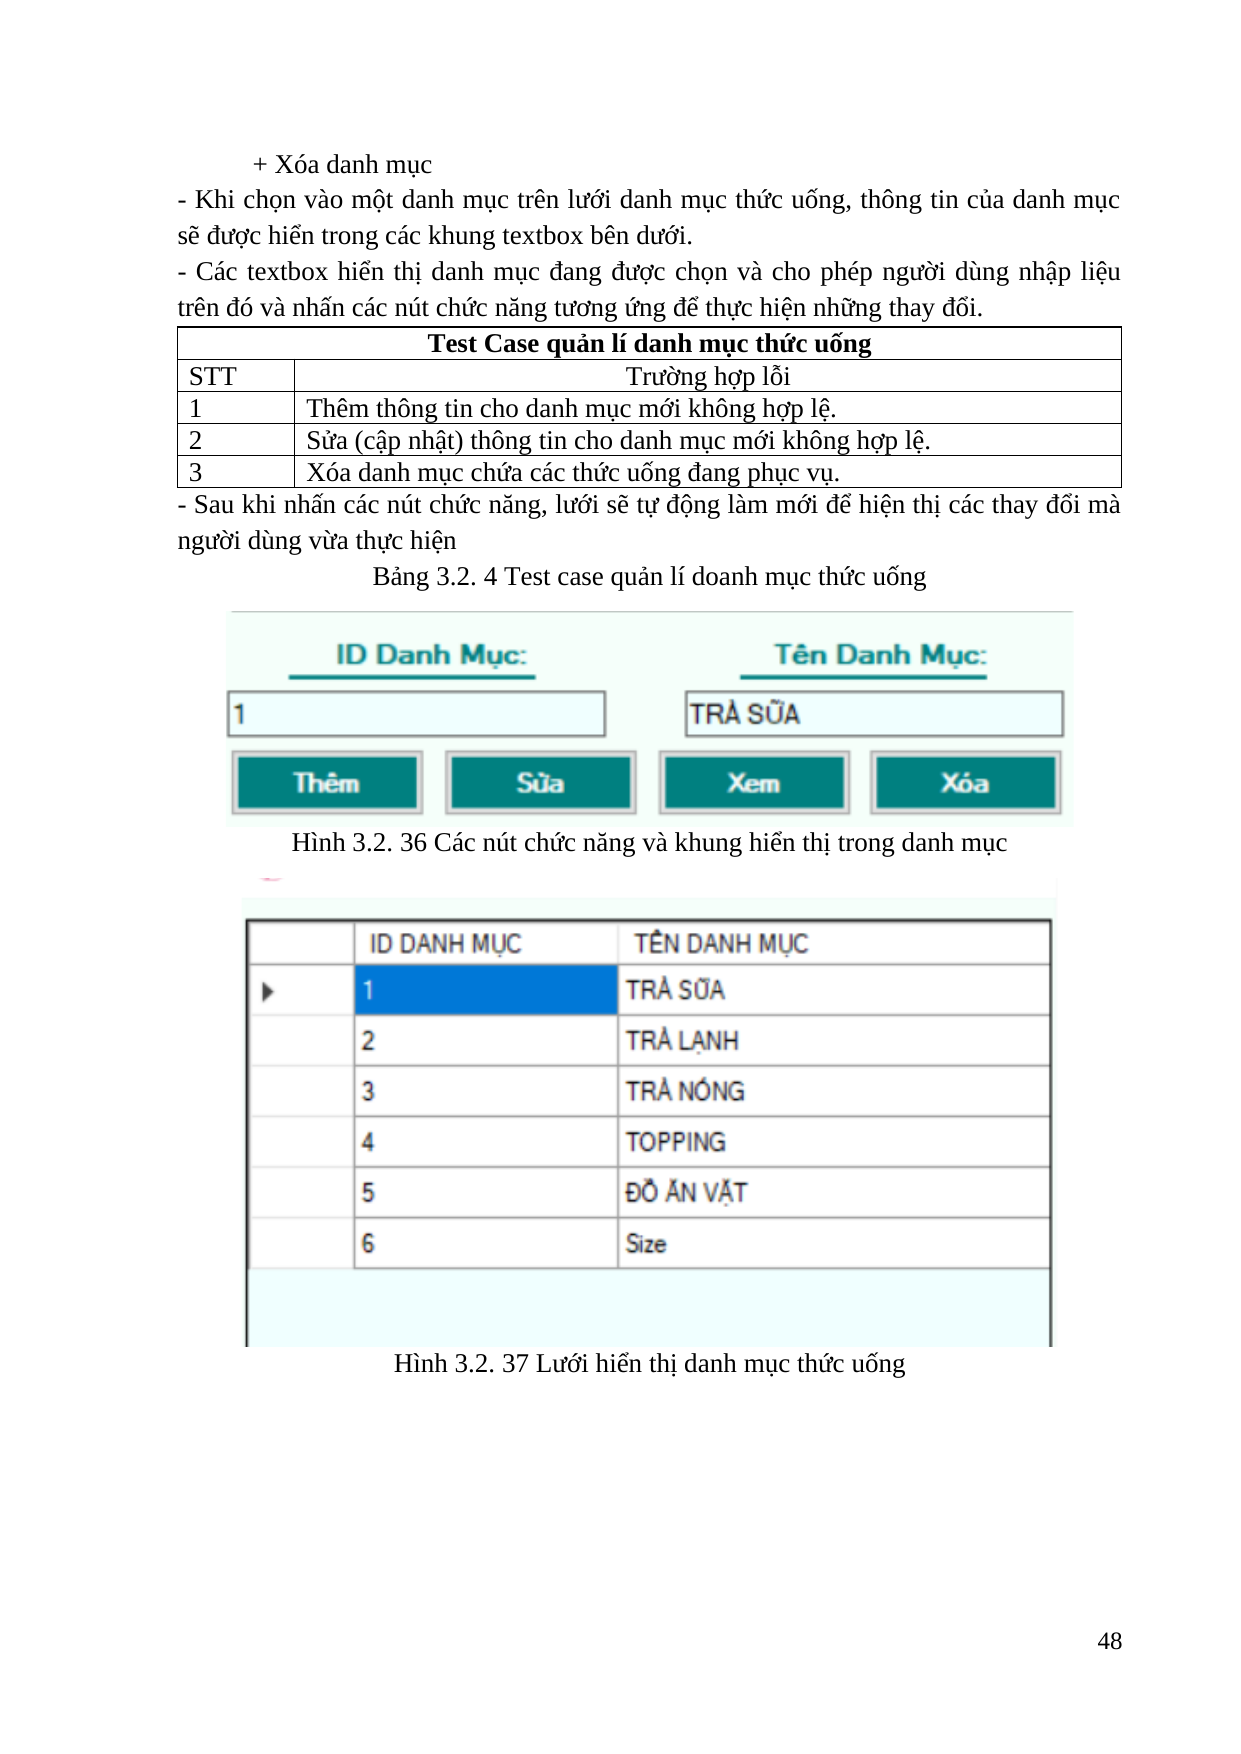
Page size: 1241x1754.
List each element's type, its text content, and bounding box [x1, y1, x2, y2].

list + Xóa danh mục [162, 148, 1122, 179]
table_cell 3 [178, 456, 294, 487]
table_header Test Case quản lí danh mục thức uống [178, 328, 1121, 358]
table_cell Thêm thông tin cho danh mục mới không hợp lệ. [295, 392, 1121, 423]
table_cell Trường hợp lỗi [295, 360, 1121, 391]
table_cell Sửa (cập nhật) thông tin cho danh mục mới không hợp lệ. [295, 424, 1121, 455]
text Hình 3.2. 36 Các nút chức năng và khung hiển thị trong danh mục [177, 826, 1122, 857]
list - Các textbox hiển thị danh mục đang được chọn và cho phép người dùng nhập liệu trên đó và nhấn các nút chức năng tương ứng để thực hiện những thay đổi. [177, 255, 1122, 322]
table_cell STT [178, 360, 294, 391]
text Bảng 3.2. 4 Test case quản lí doanh mục thức uống [177, 560, 1122, 591]
text Hình 3.2. 37 Lưới hiển thị danh mục thức uống [177, 1347, 1122, 1378]
list - Sau khi nhấn các nút chức năng, lưới sẽ tự động làm mới để hiện thị các thay đổi mà người dùng vừa thực hiện [177, 488, 1122, 555]
list - Khi chọn vào một danh mục trên lưới danh mục thức uống, thông tin của danh mục sẽ được hiển trong các khung textbox bên dưới. [177, 183, 1122, 250]
table_cell 2 [178, 424, 294, 455]
table_cell 1 [178, 392, 294, 423]
table_cell Xóa danh mục chứa các thức uống đang phục vụ. [295, 456, 1121, 487]
